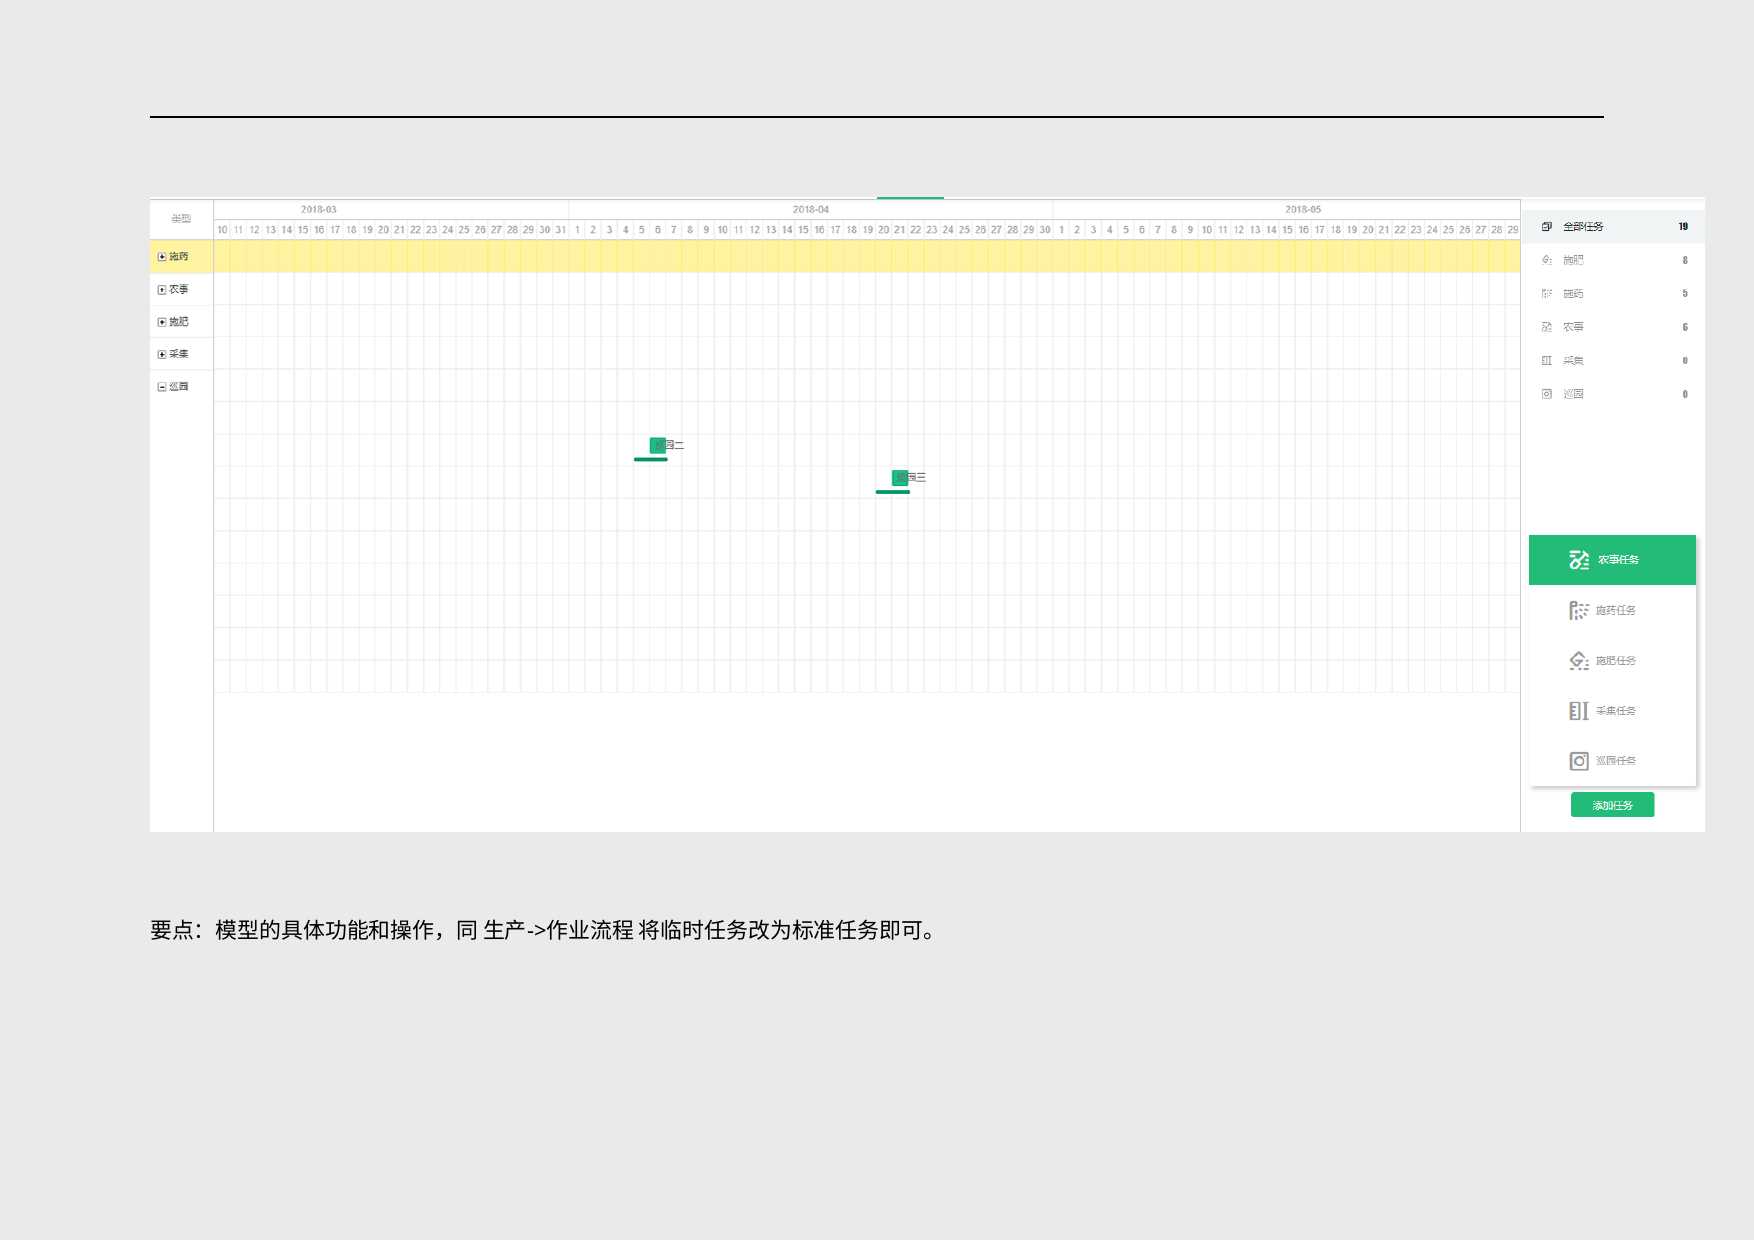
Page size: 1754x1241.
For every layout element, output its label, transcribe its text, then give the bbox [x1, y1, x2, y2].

picture [150, 197, 1706, 832]
text 要点：模型的具体功能和操作，同 生产->作业流程 将临时任务改为标准任务即可。 [150, 913, 1604, 945]
